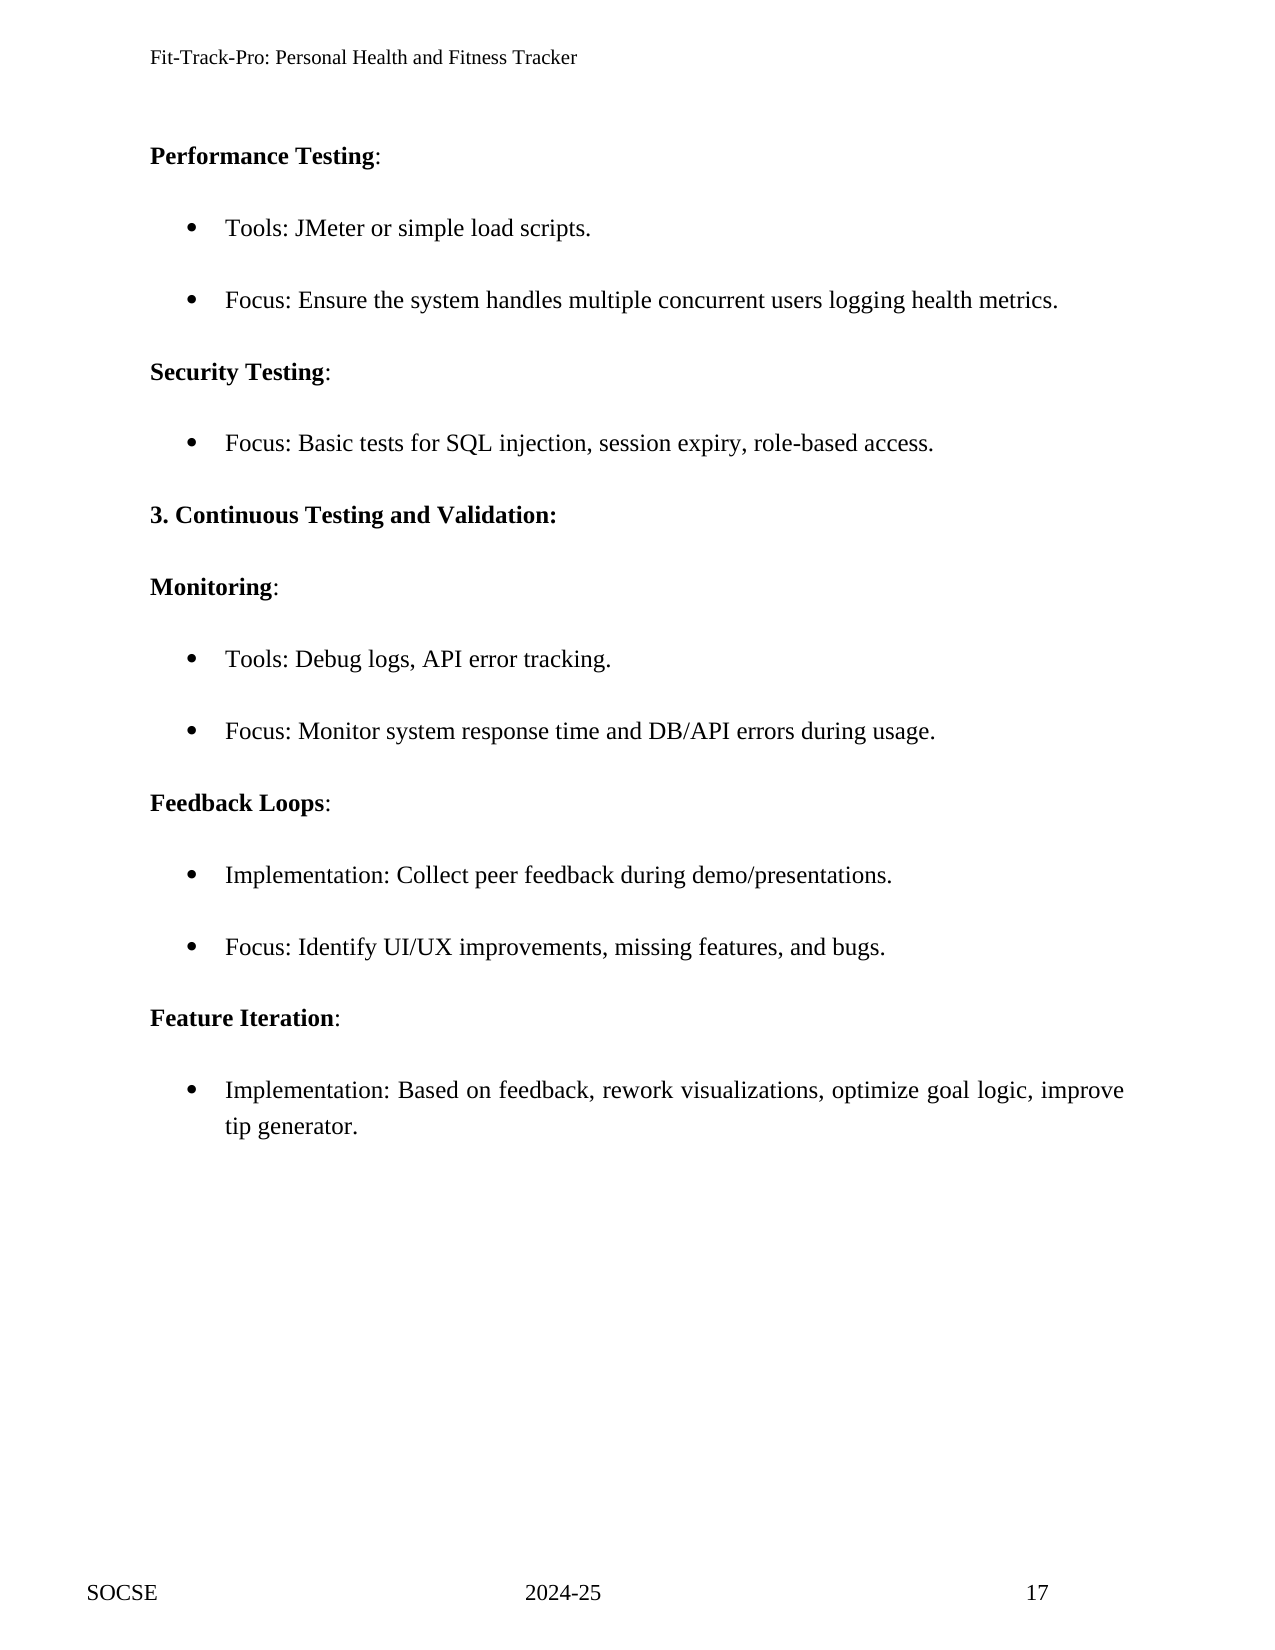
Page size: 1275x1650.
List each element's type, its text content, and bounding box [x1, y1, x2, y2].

list Implementation: Based on feedback, rework visualizations, optimize goal logic, improve tip generator. [187, 1075, 1125, 1140]
list Implementation: Collect peer feedback during demo/presentations. [187, 860, 1125, 888]
list Focus: Ensure the system handles multiple concurrent users logging health metrics. [187, 285, 1125, 313]
list Tools: Debug logs, API error tracking. [187, 644, 1125, 673]
text Security Testing: [150, 357, 1125, 385]
text 3. Continuous Testing and Validation: [150, 500, 1125, 529]
list Focus: Basic tests for SQL injection, session expiry, role-based access. [187, 428, 1125, 457]
text Performance Testing: [150, 141, 1125, 170]
list Focus: Monitor system response time and DB/API errors during usage. [187, 716, 1125, 745]
list Tools: JMeter or simple load scripts. [187, 213, 1125, 242]
text Monitoring: [150, 572, 1125, 601]
list Focus: Identify UI/UX improvements, missing features, and bugs. [187, 932, 1125, 960]
text Feature Iteration: [150, 1003, 1125, 1032]
text Feedback Loops: [150, 788, 1125, 817]
